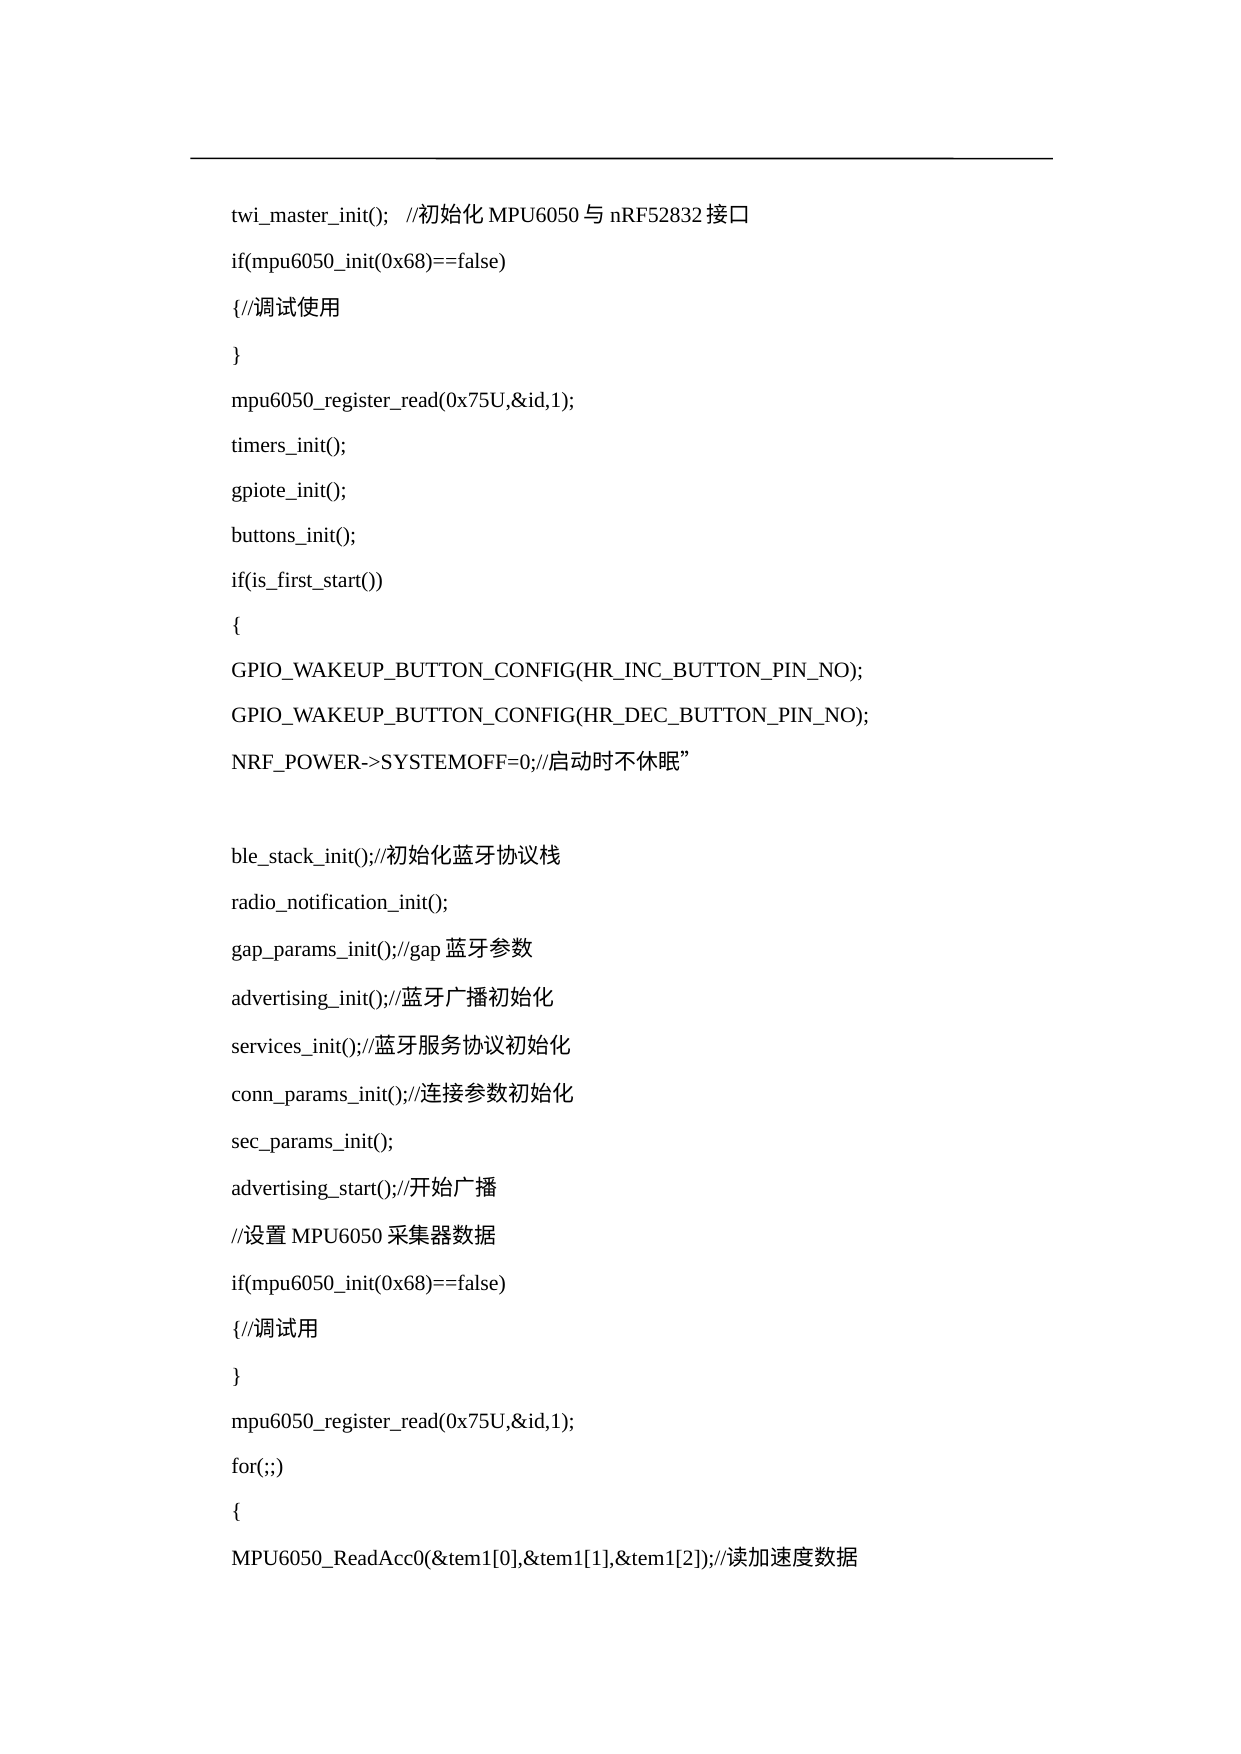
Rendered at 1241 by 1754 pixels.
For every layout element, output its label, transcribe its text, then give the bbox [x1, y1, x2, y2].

text if(mpu6050_init(0x68)==false) [187, 244, 1053, 277]
text advertising_start();//开始广播 [187, 1169, 1053, 1202]
text radio_notification_init(); [187, 886, 1053, 918]
text {//调试使用 [187, 290, 1053, 322]
text services_init();//蓝牙服务协议初始化 [187, 1027, 1053, 1060]
text ble_stack_init();//初始化蓝牙协议栈 [187, 837, 1053, 870]
text NRF_POWER->SYSTEMOFF=0;//启动时不休眠” [187, 744, 1053, 776]
text gpiote_init(); [187, 473, 1053, 506]
text {//调试用 [187, 1311, 1053, 1343]
text advertising_init();//蓝牙广播初始化 [187, 979, 1053, 1012]
text mpu6050_register_read(0x75U,&id,1); [187, 1404, 1053, 1437]
text mpu6050_register_read(0x75U,&id,1); [187, 383, 1053, 416]
text sec_params_init(); [187, 1124, 1053, 1157]
text //设置MPU6050采集器数据 [187, 1218, 1053, 1250]
text conn_params_init();//连接参数初始化 [187, 1076, 1053, 1108]
text GPIO_WAKEUP_BUTTON_CONFIG(HR_DEC_BUTTON_PIN_NO); [187, 699, 1053, 731]
text } [187, 1359, 1053, 1392]
text } [187, 338, 1053, 371]
text twi_master_init(); //初始化MPU6050与nRF52832接口 [187, 196, 1053, 229]
text gap_params_init();//gap蓝牙参数 [187, 931, 1053, 963]
text MPU6050_ReadAcc0(&tem1[0],&tem1[1],&tem1[2]);//读加速度数据 [187, 1540, 1053, 1572]
text GPIO_WAKEUP_BUTTON_CONFIG(HR_INC_BUTTON_PIN_NO); [187, 654, 1053, 686]
text timers_init(); [187, 428, 1053, 461]
text for(;;) [187, 1449, 1053, 1482]
text { [187, 609, 1053, 641]
text { [187, 1495, 1053, 1527]
text buttons_init(); [187, 518, 1053, 551]
text if(is_first_start()) [187, 563, 1053, 596]
text if(mpu6050_init(0x68)==false) [187, 1266, 1053, 1298]
